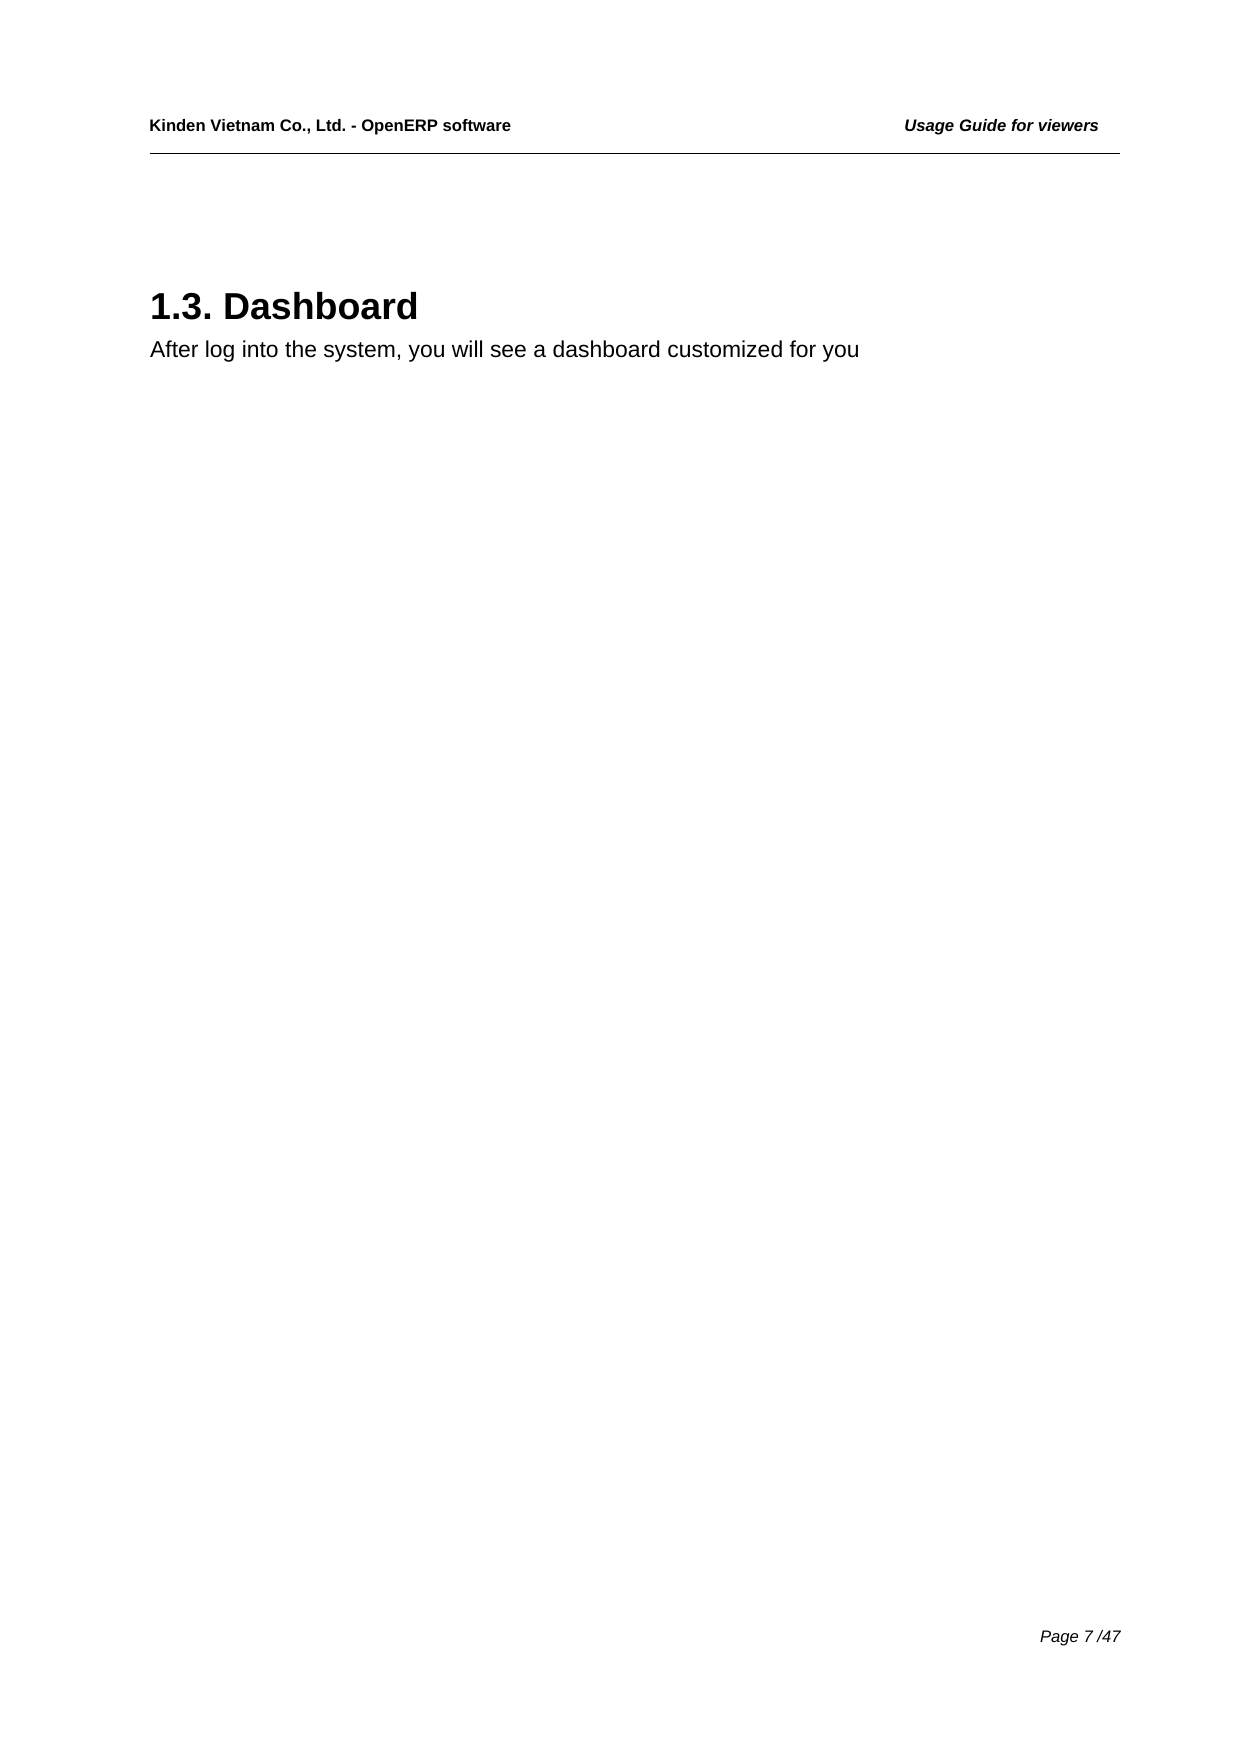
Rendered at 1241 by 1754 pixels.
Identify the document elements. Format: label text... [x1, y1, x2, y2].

subtitle 1.3. Dashboard [150, 284, 1120, 327]
text After log into the system, you will see a dashboard customized for you [150, 336, 1120, 362]
